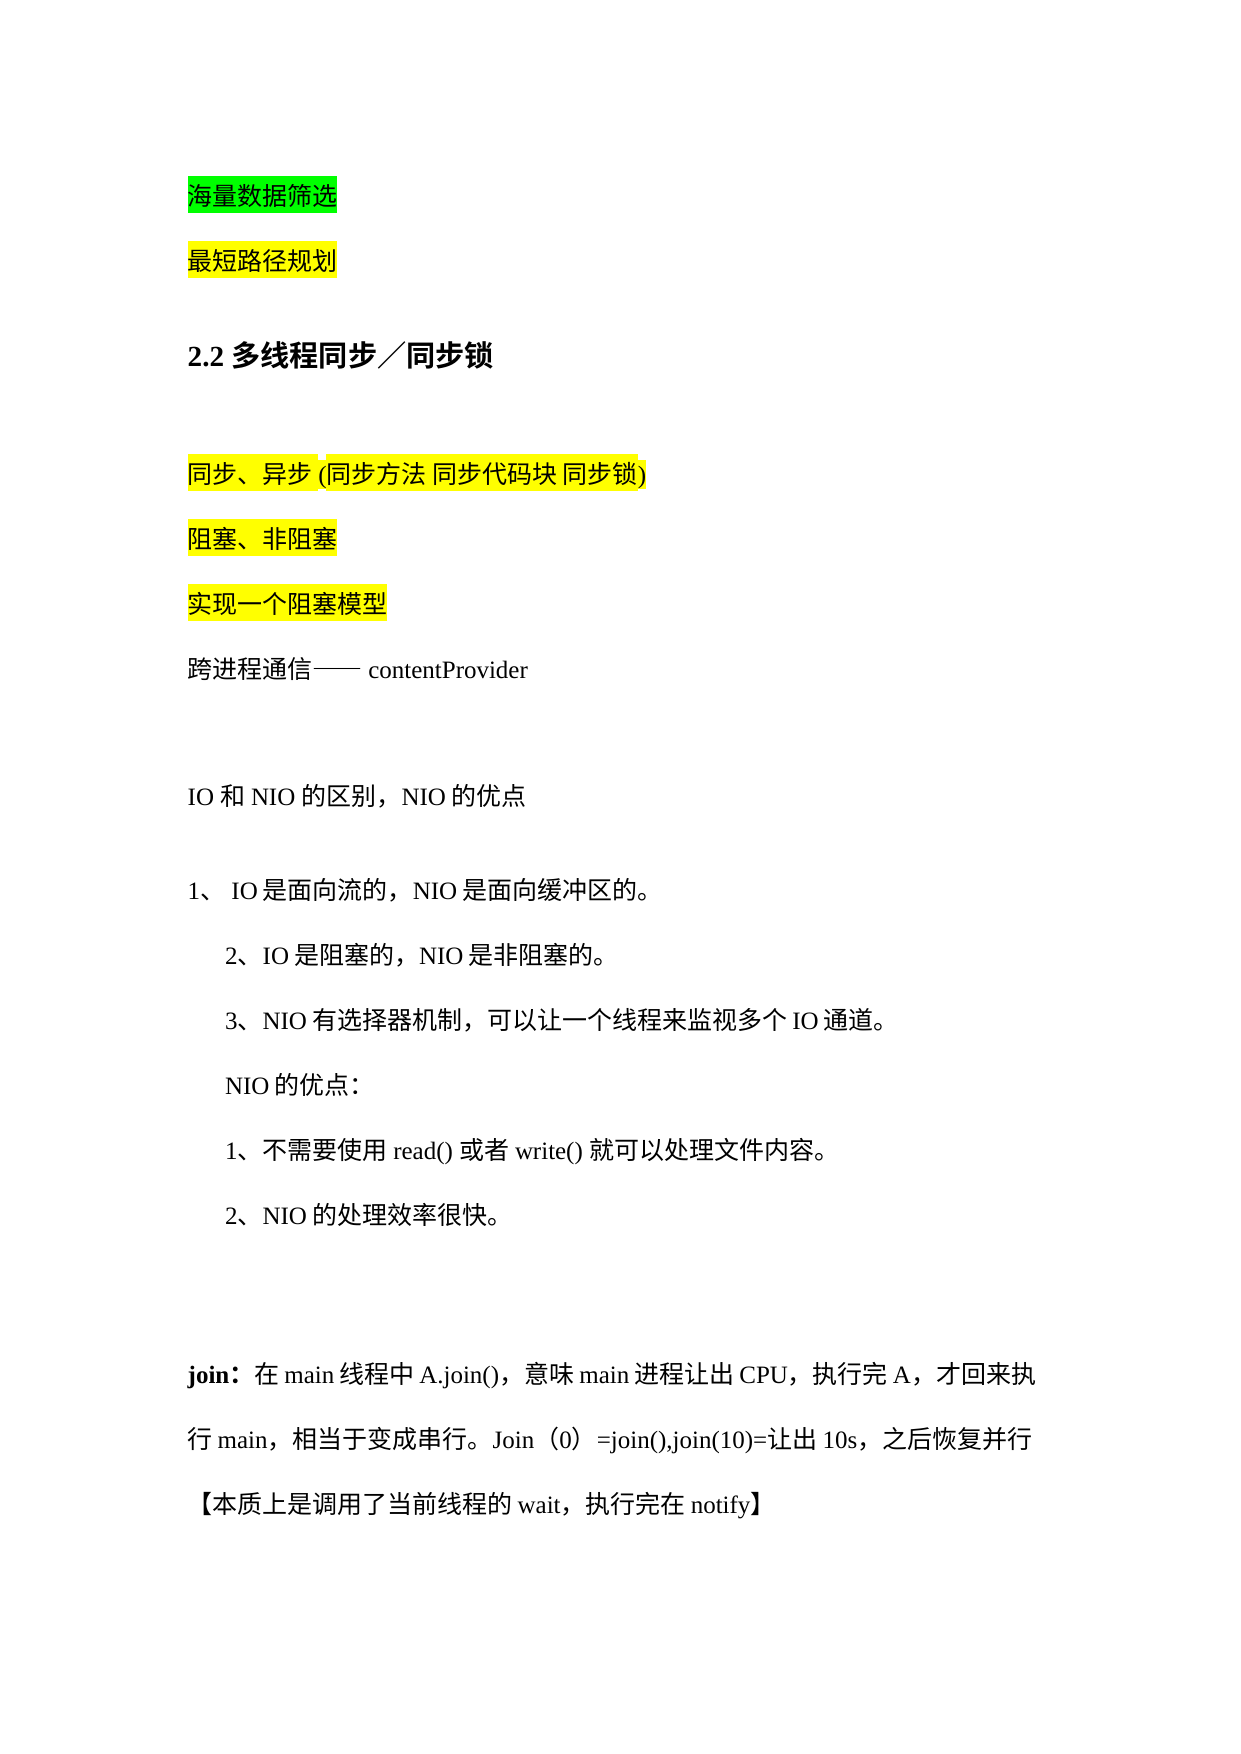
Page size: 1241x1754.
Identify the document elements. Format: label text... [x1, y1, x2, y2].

text 实现一个阻塞模型 [187, 570, 1053, 635]
text 最短路径规划 [187, 227, 1053, 292]
text 同步、异步 (同步方法 同步代码块 同步锁) [187, 440, 1053, 505]
text 阻塞、非阻塞 [187, 505, 1053, 570]
text join：在main线程中A.join()，意味main进程让出CPU，执行完A，才回来执行main，相当于变成串行。Join（0）=join(),join(10)=让出10s，之后恢复并行【本质上是调用了当前线程的wait，执行完在notify】 [187, 1340, 1053, 1535]
text 跨进程通信—— contentProvider [187, 635, 1053, 700]
text 海量数据筛选 [187, 162, 1053, 227]
list IO是面向流的，NIO是面向缓冲区的。 2、IO是阻塞的，NIO是非阻塞的。 3、NIO有选择器机制，可以让一个线程来监视多个IO通道。 NIO的优点： 1、不需要使用 read() 或者 write() 就可以处理文件内容。 2、NIO的处理效率很快。 [187, 856, 1053, 1246]
text IO 和 NIO 的区别，NIO的优点 [187, 762, 1053, 827]
subtitle 2.2 多线程同步／同步锁 [187, 321, 1053, 386]
